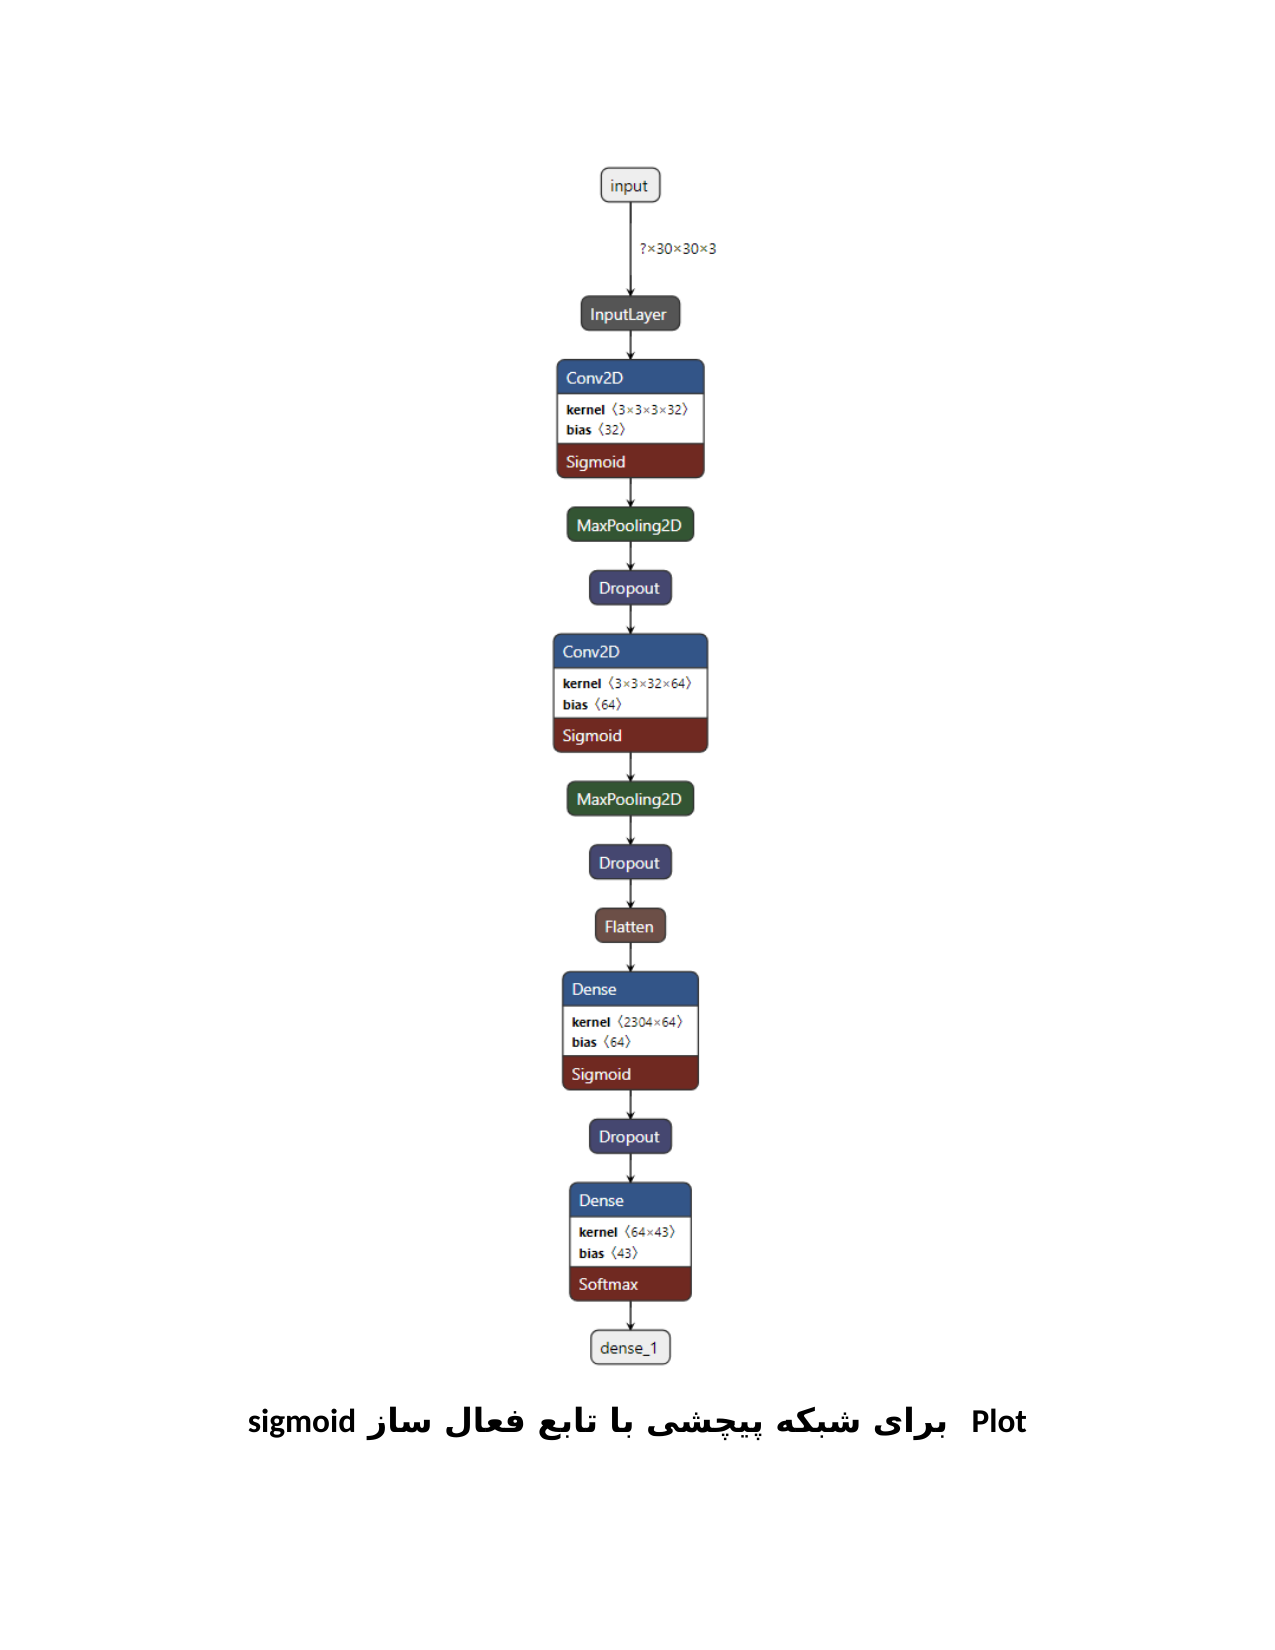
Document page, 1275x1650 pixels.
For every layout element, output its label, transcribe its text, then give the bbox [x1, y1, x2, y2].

text Plot برای شبکه پیچشی با تابع فعال ساز sigmoid [150, 1400, 1125, 1441]
picture [498, 150, 776, 1382]
